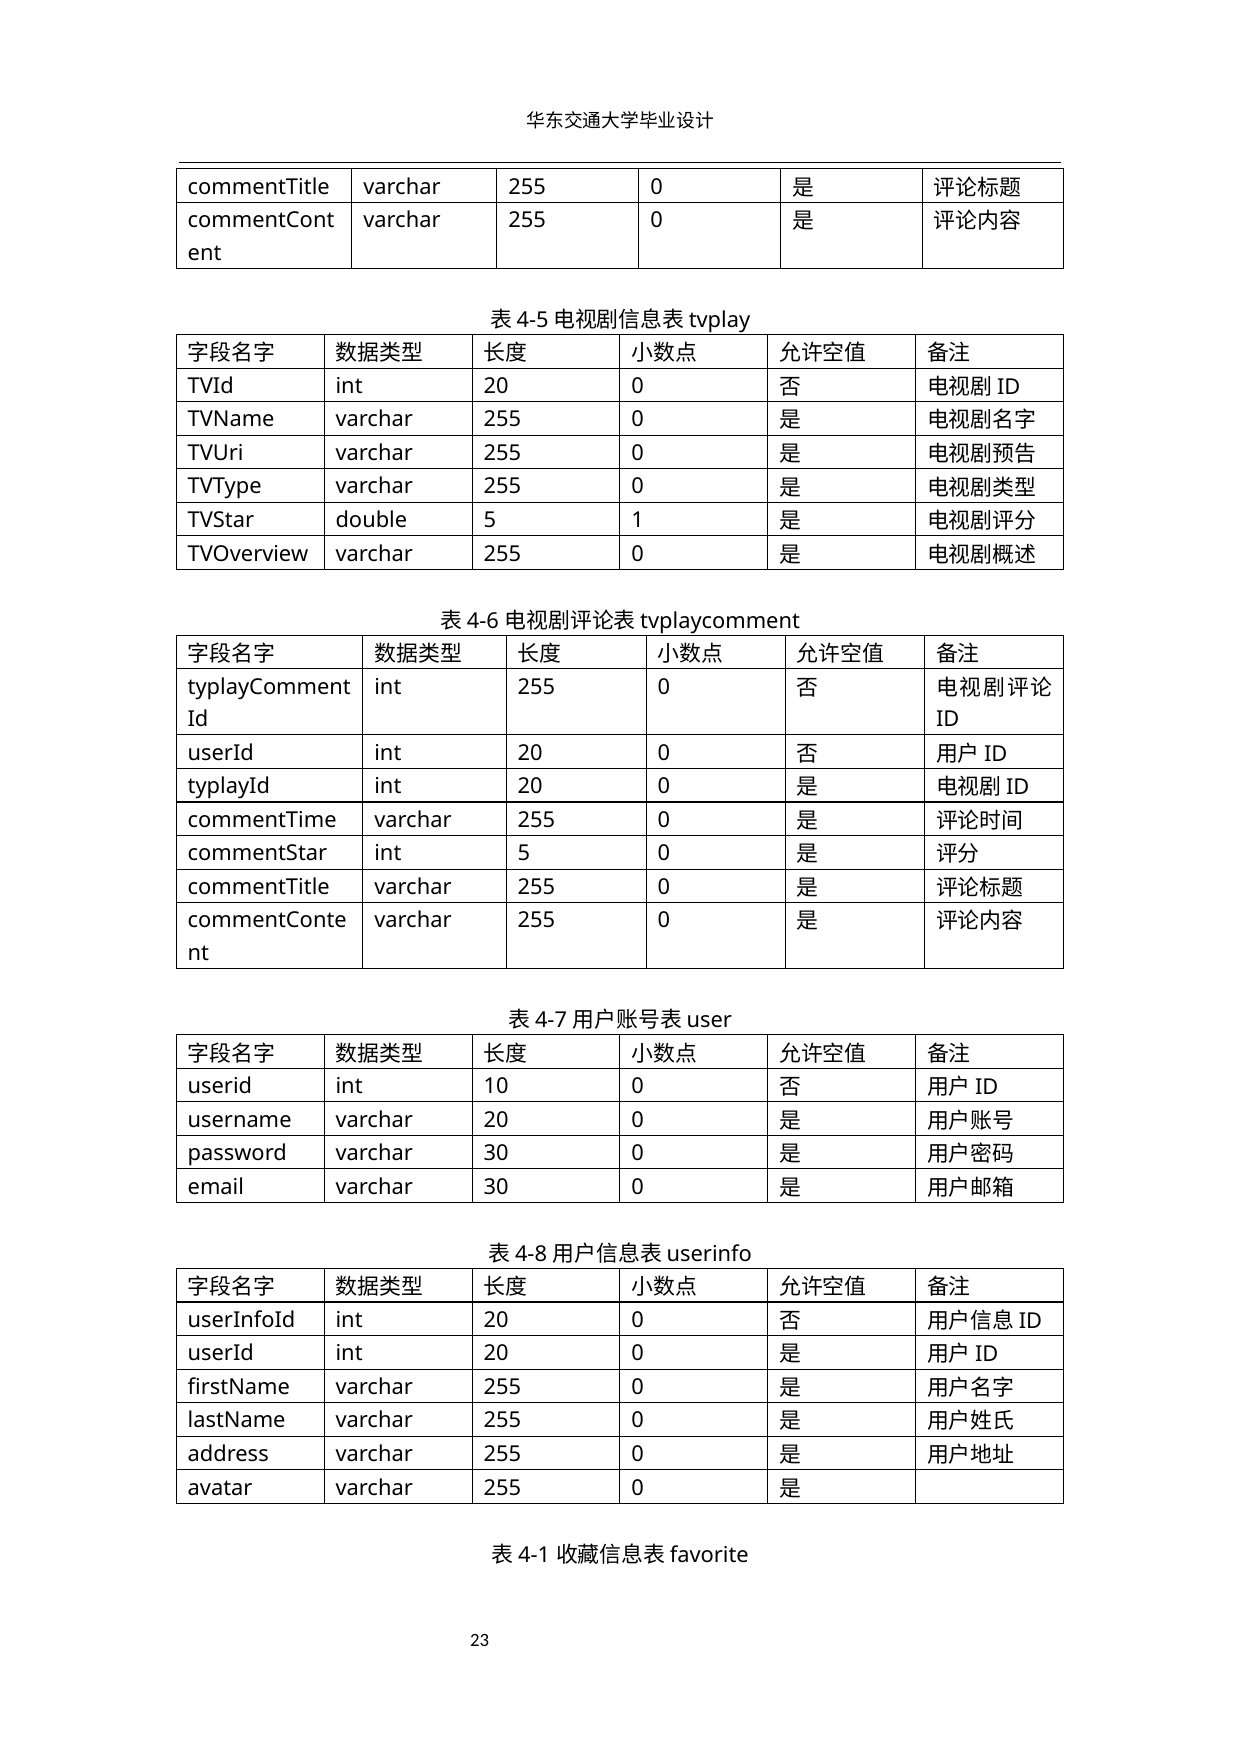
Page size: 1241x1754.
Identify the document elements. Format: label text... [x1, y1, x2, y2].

table_cell int [325, 1069, 472, 1101]
table_header 长度 [507, 636, 646, 668]
table_cell 0 [620, 1069, 767, 1101]
table_cell 255 [473, 1403, 619, 1436]
table_cell 255 [473, 536, 619, 569]
table_cell TVOverview [177, 536, 324, 569]
table_cell varchar [363, 903, 506, 968]
table_cell 评分 [925, 836, 1063, 868]
table_cell 20 [473, 1303, 619, 1335]
table_cell 否 [768, 1069, 915, 1101]
table_cell 评论内容 [925, 903, 1063, 968]
table_cell int [363, 769, 506, 801]
table_cell 用户邮箱 [916, 1169, 1063, 1202]
table_cell 评论标题 [923, 169, 1063, 202]
table_cell 20 [507, 735, 646, 768]
table_cell 20 [473, 369, 619, 401]
table_header 备注 [916, 1269, 1063, 1301]
table_cell TVStar [177, 503, 324, 535]
table_cell commentTime [177, 803, 362, 835]
table_cell 1 [620, 503, 767, 535]
table_cell 0 [620, 1370, 767, 1402]
table_cell 0 [647, 836, 785, 868]
table_cell 255 [473, 1370, 619, 1402]
table_cell 是 [786, 836, 924, 868]
table_header 允许空值 [768, 335, 915, 367]
table_cell email [177, 1169, 324, 1202]
table_cell 0 [639, 169, 780, 202]
table_cell 0 [620, 469, 767, 502]
table_cell varchar [325, 436, 472, 468]
table_cell TVUri [177, 436, 324, 468]
table_cell 0 [639, 203, 780, 268]
table_cell int [363, 836, 506, 868]
table_cell 是 [768, 436, 915, 468]
table_cell 是 [768, 1403, 915, 1436]
table_cell username [177, 1102, 324, 1135]
table_cell 电视剧评论ID [925, 669, 1063, 734]
table_cell varchar [325, 1370, 472, 1402]
table_cell userid [177, 1069, 324, 1101]
table_cell 0 [647, 803, 785, 835]
table_cell 0 [620, 369, 767, 401]
table_cell 是 [768, 1370, 915, 1402]
table_cell password [177, 1136, 324, 1168]
table_cell int [325, 1336, 472, 1368]
table_header 字段名字 [177, 1269, 324, 1301]
table_cell avatar [177, 1470, 324, 1503]
table_cell 255 [473, 402, 619, 434]
table_cell 电视剧ID [916, 369, 1063, 401]
table_header 数据类型 [325, 335, 472, 367]
table_cell 255 [473, 1470, 619, 1503]
table_header 长度 [473, 335, 619, 367]
table_header 允许空值 [768, 1269, 915, 1301]
table_cell 255 [473, 436, 619, 468]
table_cell 是 [786, 769, 924, 801]
table_header 备注 [916, 335, 1063, 367]
table_header 小数点 [620, 1035, 767, 1068]
table_cell 用户信息ID [916, 1303, 1063, 1335]
table_cell varchar [325, 1102, 472, 1135]
table_cell 0 [620, 1336, 767, 1368]
table_cell 5 [507, 836, 646, 868]
table_cell 是 [786, 870, 924, 902]
table_header 字段名字 [177, 1035, 324, 1068]
text 表4-1 收藏信息表favorite [187, 1536, 1053, 1569]
table_cell 255 [497, 203, 638, 268]
table_cell double [325, 503, 472, 535]
table_cell 30 [473, 1169, 619, 1202]
table_cell int [325, 1303, 472, 1335]
table_cell 是 [768, 503, 915, 535]
table_cell 255 [507, 903, 646, 968]
table_cell [916, 1470, 1063, 1503]
table_cell 20 [473, 1336, 619, 1368]
table_cell 20 [473, 1102, 619, 1135]
table_header 数据类型 [325, 1035, 472, 1068]
table_cell 是 [781, 203, 922, 268]
table_cell commentTitle [177, 169, 351, 202]
table_header 小数点 [620, 1269, 767, 1301]
table_cell int [363, 669, 506, 734]
table_cell 用户ID [925, 735, 1063, 768]
table_cell 评论内容 [923, 203, 1063, 268]
table_cell typlayId [177, 769, 362, 801]
table_cell userId [177, 735, 362, 768]
text 表4-8 用户信息表userinfo [187, 1235, 1053, 1268]
table_cell TVName [177, 402, 324, 434]
table_cell 255 [473, 1437, 619, 1469]
table_cell TVType [177, 469, 324, 502]
table_header 小数点 [647, 636, 785, 668]
table_cell 是 [768, 402, 915, 434]
table_cell 10 [473, 1069, 619, 1101]
table_cell 255 [507, 669, 646, 734]
table_cell 是 [786, 903, 924, 968]
table_cell int [363, 735, 506, 768]
table_cell 电视剧概述 [916, 536, 1063, 569]
table_header 备注 [925, 636, 1063, 668]
table_cell 用户名字 [916, 1370, 1063, 1402]
table_cell commentContent [177, 203, 351, 268]
text 表4-6 电视剧评论表tvplaycomment [187, 602, 1053, 635]
table_cell 评论时间 [925, 803, 1063, 835]
table_cell int [325, 369, 472, 401]
table_cell 20 [507, 769, 646, 801]
table_cell varchar [363, 870, 506, 902]
table_cell commentTitle [177, 870, 362, 902]
table_header 数据类型 [325, 1269, 472, 1301]
table_cell userId [177, 1336, 324, 1368]
table_header 字段名字 [177, 335, 324, 367]
table_cell 用户密码 [916, 1136, 1063, 1168]
table_cell userInfoId [177, 1303, 324, 1335]
table_cell 0 [647, 870, 785, 902]
table_cell varchar [352, 169, 496, 202]
table_cell 0 [620, 436, 767, 468]
table_cell 0 [647, 735, 785, 768]
table_cell 是 [768, 1470, 915, 1503]
table_cell 评论标题 [925, 870, 1063, 902]
table_cell address [177, 1437, 324, 1469]
table_cell 是 [781, 169, 922, 202]
table_cell 否 [786, 669, 924, 734]
table_cell 255 [507, 803, 646, 835]
table_cell 是 [768, 1169, 915, 1202]
table_cell varchar [325, 1403, 472, 1436]
table_cell varchar [325, 1470, 472, 1503]
table_cell 30 [473, 1136, 619, 1168]
table_cell 是 [768, 469, 915, 502]
table_cell 用户地址 [916, 1437, 1063, 1469]
table_cell 用户ID [916, 1336, 1063, 1368]
table_cell varchar [325, 1169, 472, 1202]
table_cell varchar [363, 803, 506, 835]
table_header 长度 [473, 1035, 619, 1068]
table_cell 电视剧类型 [916, 469, 1063, 502]
table_cell varchar [325, 469, 472, 502]
text 表4-7 用户账号表user [187, 1002, 1053, 1034]
table_cell 否 [768, 1303, 915, 1335]
table_cell varchar [352, 203, 496, 268]
table_header 小数点 [620, 335, 767, 367]
table_cell 是 [768, 1336, 915, 1368]
table_header 允许空值 [768, 1035, 915, 1068]
table_cell 0 [620, 1437, 767, 1469]
table_header 字段名字 [177, 636, 362, 668]
table_cell 否 [768, 369, 915, 401]
table_cell varchar [325, 1437, 472, 1469]
table_cell 0 [620, 1102, 767, 1135]
table_cell 0 [647, 669, 785, 734]
table_cell 电视剧预告 [916, 436, 1063, 468]
table_cell TVId [177, 369, 324, 401]
table_header 数据类型 [363, 636, 506, 668]
table_cell 0 [647, 903, 785, 968]
table_cell 是 [786, 803, 924, 835]
table_cell lastName [177, 1403, 324, 1436]
table_cell 0 [620, 1403, 767, 1436]
text 表4-5电视剧信息表tvplay [187, 301, 1053, 334]
table_cell commentStar [177, 836, 362, 868]
table_cell 是 [768, 1437, 915, 1469]
table_cell 0 [620, 402, 767, 434]
table_cell varchar [325, 402, 472, 434]
table_cell 0 [620, 536, 767, 569]
table_header 允许空值 [786, 636, 924, 668]
table_cell commentContent [177, 903, 362, 968]
table_cell 0 [620, 1470, 767, 1503]
table_cell 是 [768, 1102, 915, 1135]
table_cell 0 [647, 769, 785, 801]
table_cell 0 [620, 1303, 767, 1335]
table_cell 电视剧ID [925, 769, 1063, 801]
table_cell firstName [177, 1370, 324, 1402]
table_cell 是 [768, 1136, 915, 1168]
table_cell varchar [325, 536, 472, 569]
table_cell 用户账号 [916, 1102, 1063, 1135]
table_cell 电视剧评分 [916, 503, 1063, 535]
table_cell 0 [620, 1136, 767, 1168]
table_header 长度 [473, 1269, 619, 1301]
table_cell typlayCommentId [177, 669, 362, 734]
table_cell 255 [507, 870, 646, 902]
table_cell 0 [620, 1169, 767, 1202]
table_cell 用户ID [916, 1069, 1063, 1101]
table_cell 电视剧名字 [916, 402, 1063, 434]
table_cell 是 [768, 536, 915, 569]
table_cell 255 [473, 469, 619, 502]
table_header 备注 [916, 1035, 1063, 1068]
table_cell varchar [325, 1136, 472, 1168]
table_cell 5 [473, 503, 619, 535]
table_cell 255 [497, 169, 638, 202]
table_cell 用户姓氏 [916, 1403, 1063, 1436]
table_cell 否 [786, 735, 924, 768]
